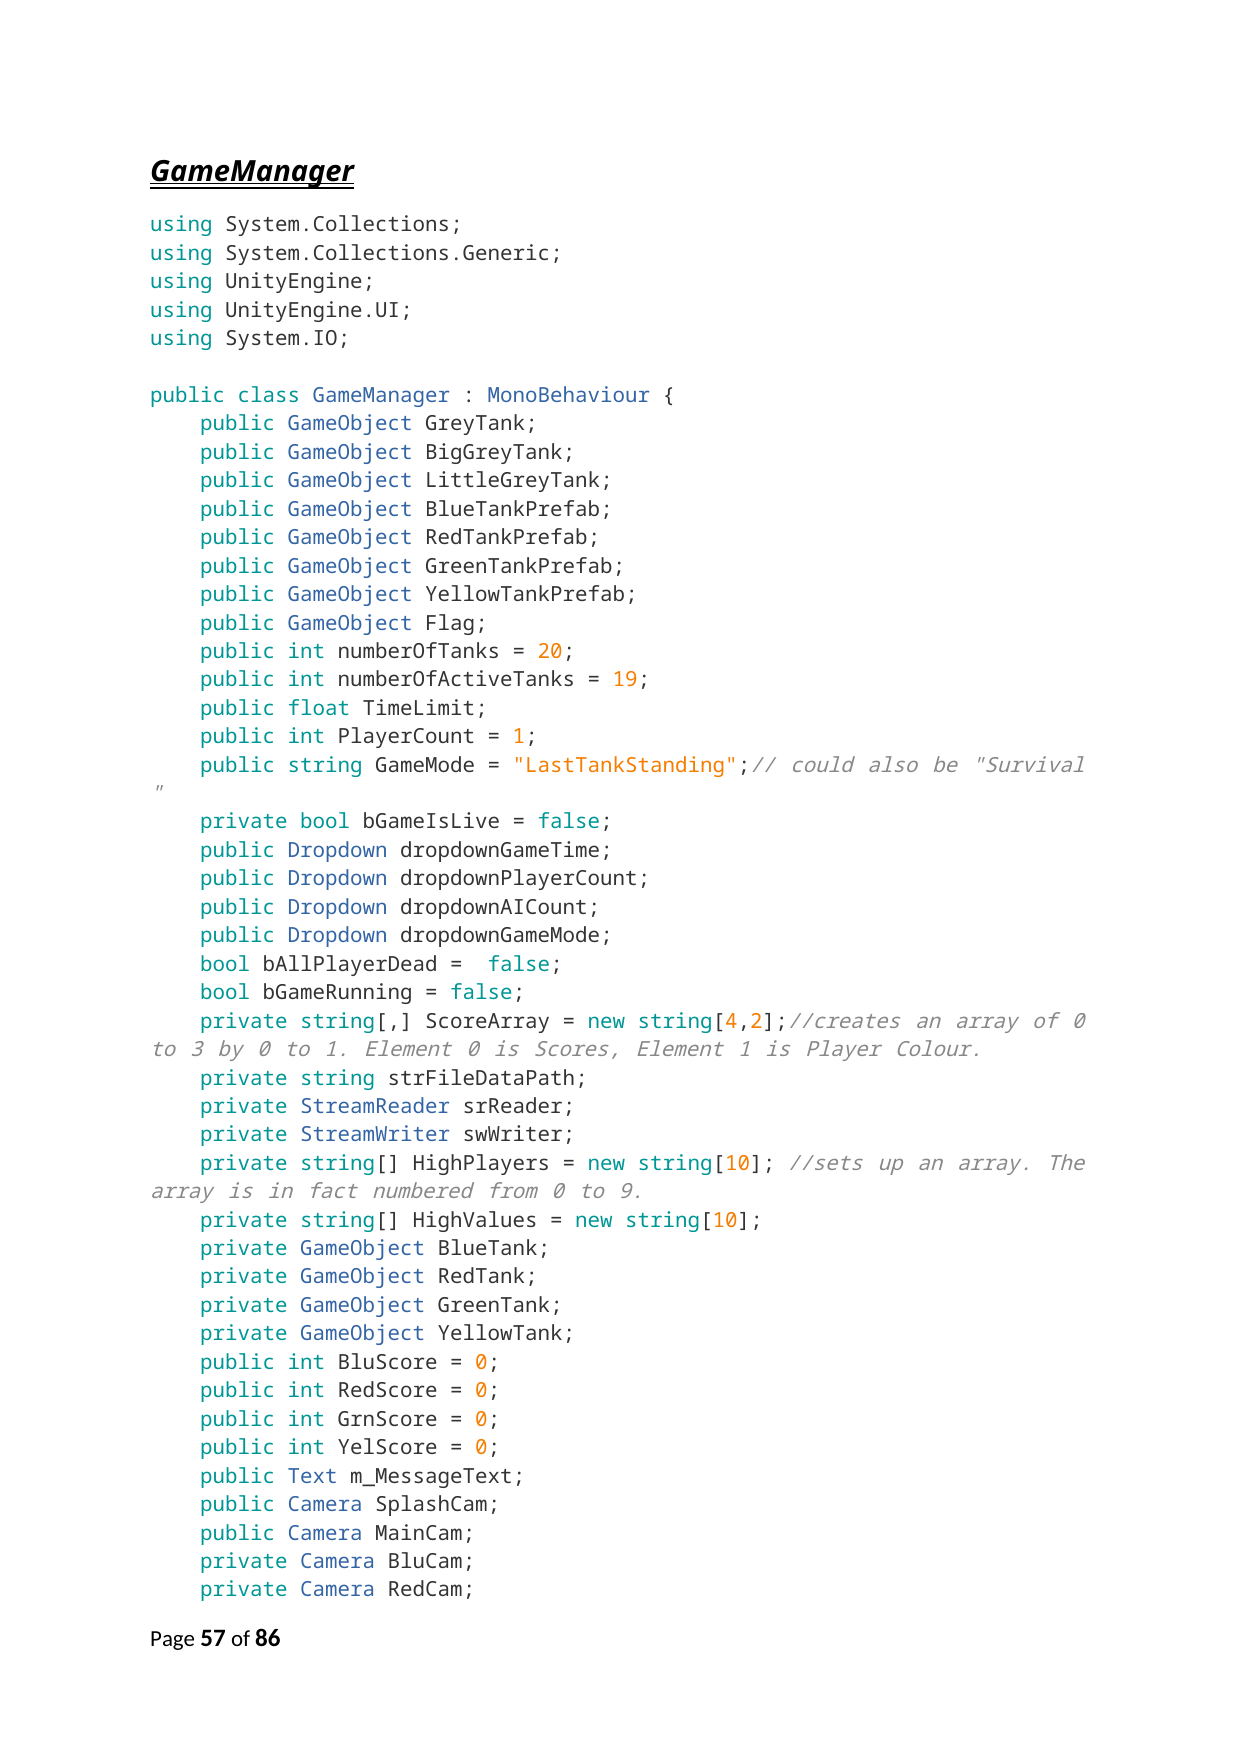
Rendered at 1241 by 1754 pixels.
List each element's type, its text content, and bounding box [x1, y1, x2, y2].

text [150, 209, 1090, 1603]
text GameManager [150, 150, 1090, 190]
